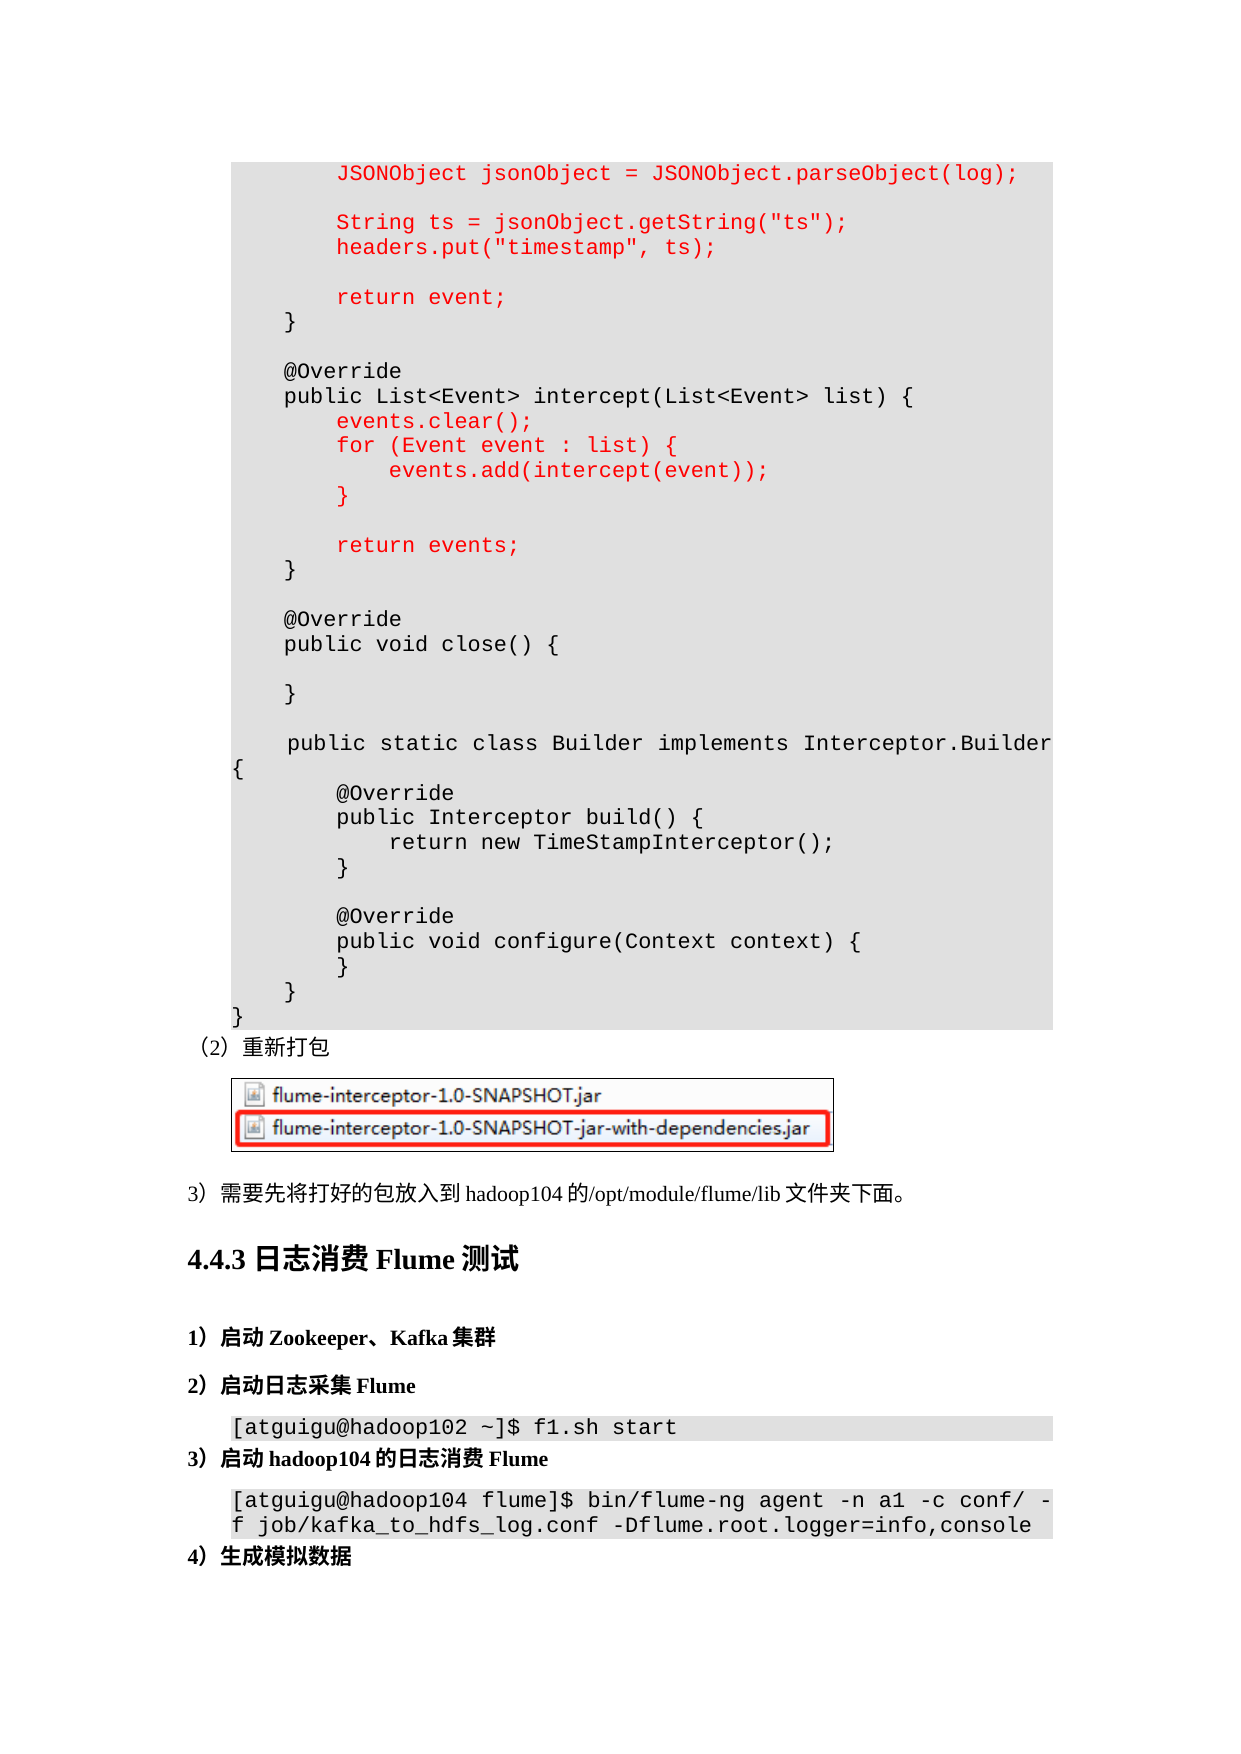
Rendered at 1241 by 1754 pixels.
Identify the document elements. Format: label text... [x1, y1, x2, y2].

text } [231, 559, 1053, 583]
text @Override [231, 608, 1053, 633]
text } [231, 1005, 1053, 1030]
text } [231, 484, 1053, 509]
text for (Event event : list) { [231, 435, 1053, 459]
text 3）需要先将打好的包放入到hadoop104的/opt/module/flume/lib文件夹下面。 [187, 1176, 1053, 1208]
text 4）生成模拟数据 [187, 1539, 1053, 1571]
text headers.put("timestamp", ts); [231, 236, 1053, 261]
text [atguigu@hadoop102 ~]$ f1.sh start [231, 1416, 1053, 1441]
text public void close() { [231, 633, 1053, 658]
text return events; [231, 534, 1053, 559]
subtitle 4.4.3 日志消费Flume测试 [187, 1224, 1053, 1289]
text 3）启动hadoop104的日志消费Flume [187, 1441, 1053, 1473]
text } [231, 955, 1053, 980]
text events.clear(); [231, 410, 1053, 435]
text public List<Event> intercept(List<Event> list) { [231, 385, 1053, 410]
text String ts = jsonObject.getString("ts"); [231, 212, 1053, 236]
text 1）启动Zookeeper、Kafka集群 [187, 1319, 1053, 1352]
text @Override [231, 782, 1053, 807]
text public static class Builder implements Interceptor.Builder { [231, 732, 1053, 782]
text } [231, 980, 1053, 1005]
text public void configure(Context context) { [231, 931, 1053, 955]
text @Override [231, 906, 1053, 931]
text events.add(intercept(event)); [231, 459, 1053, 484]
text JSONObject jsonObject = JSONObject.parseObject(log); [231, 162, 1053, 187]
text [atguigu@hadoop104 flume]$ bin/flume-ng agent -n a1 -c conf/ -f job/kafka_to_hdfs_log.conf -Dflume.root.logger=info,console [231, 1489, 1053, 1539]
text @Override [231, 360, 1053, 385]
text return new TimeStampInterceptor(); [231, 831, 1053, 856]
text public Interceptor build() { [231, 807, 1053, 831]
text 2）启动日志采集Flume [187, 1368, 1053, 1400]
text return event; [231, 286, 1053, 311]
text } [231, 311, 1053, 336]
text } [231, 856, 1053, 881]
text （2）重新打包 [187, 1030, 1053, 1062]
text } [231, 683, 1053, 707]
